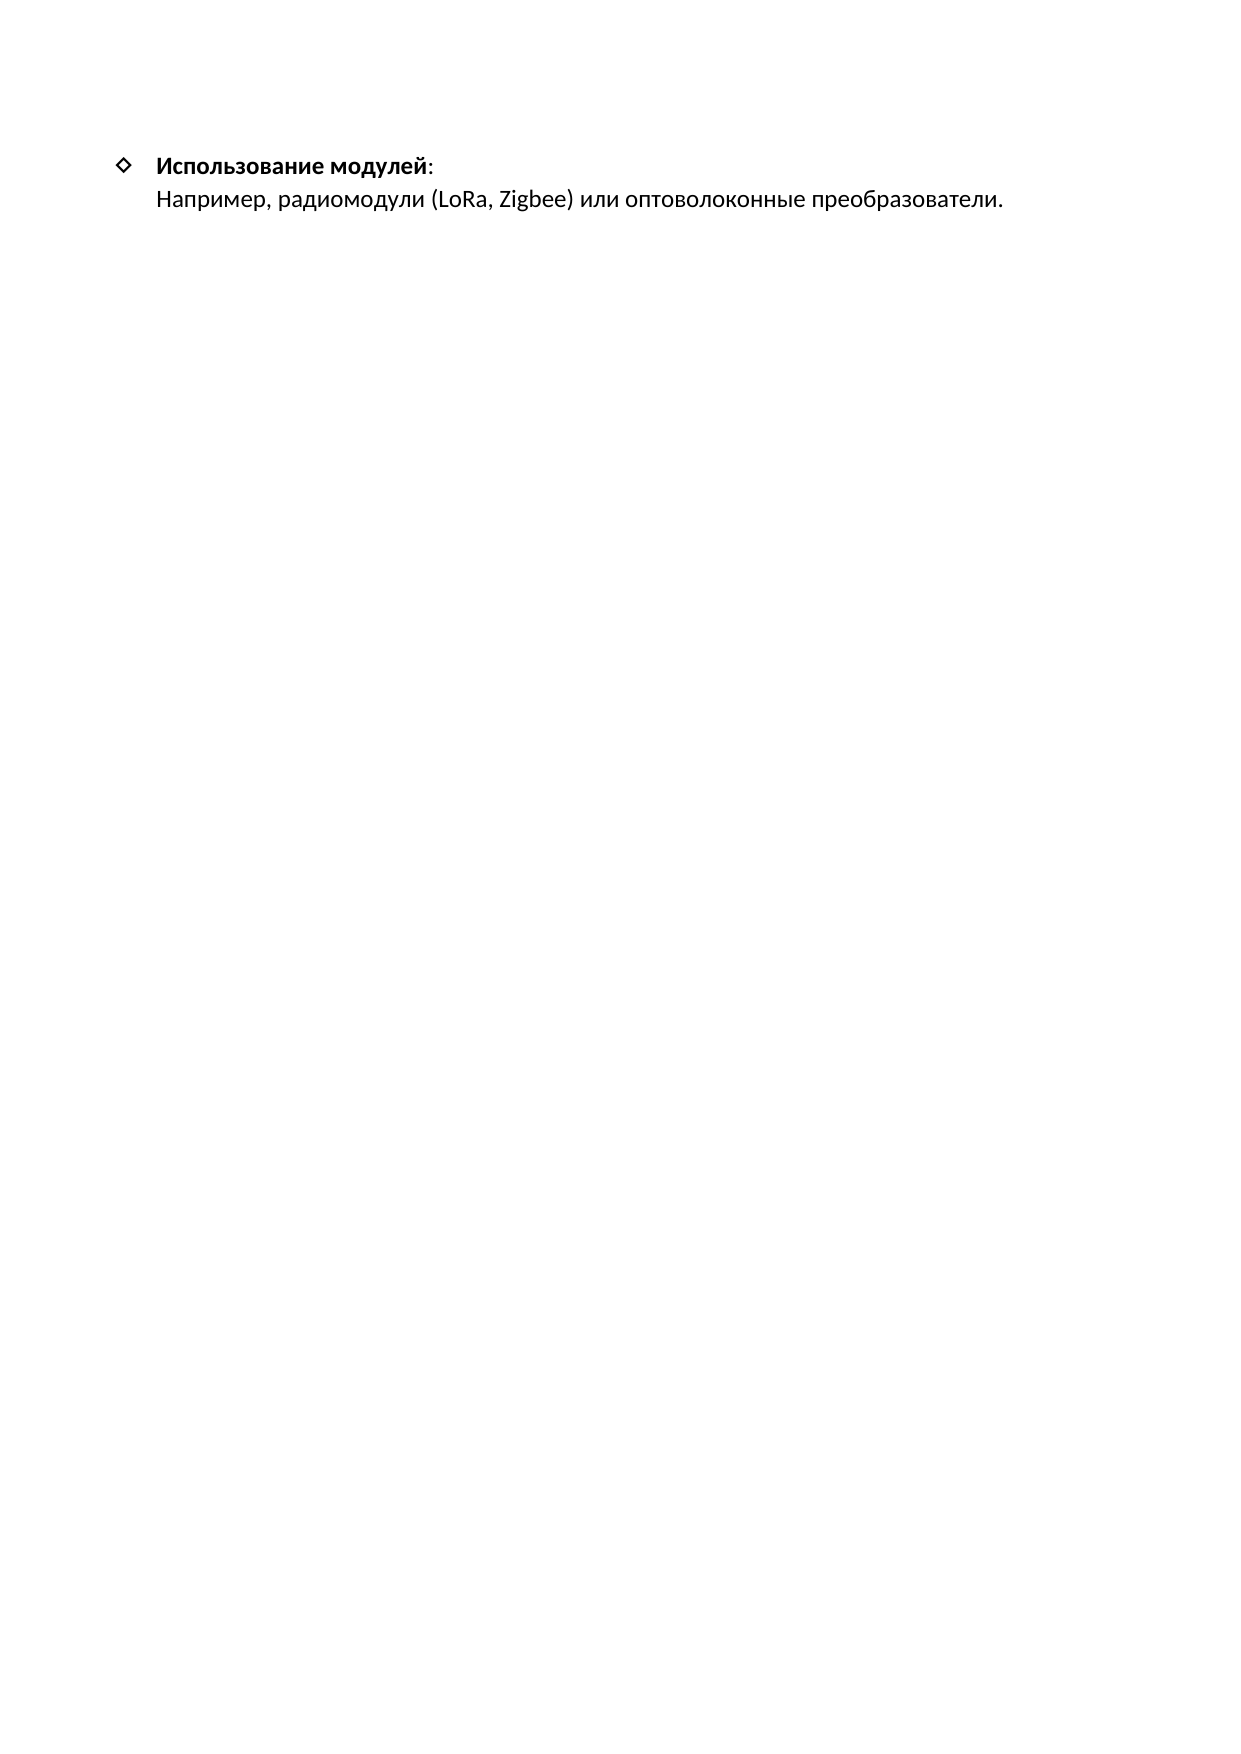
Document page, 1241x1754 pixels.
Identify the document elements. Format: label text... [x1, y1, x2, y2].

list Использование модулей: [112, 150, 1128, 181]
list Например, радиомодули (LoRa, Zigbee) или оптоволоконные преобразователи. [156, 183, 1128, 214]
